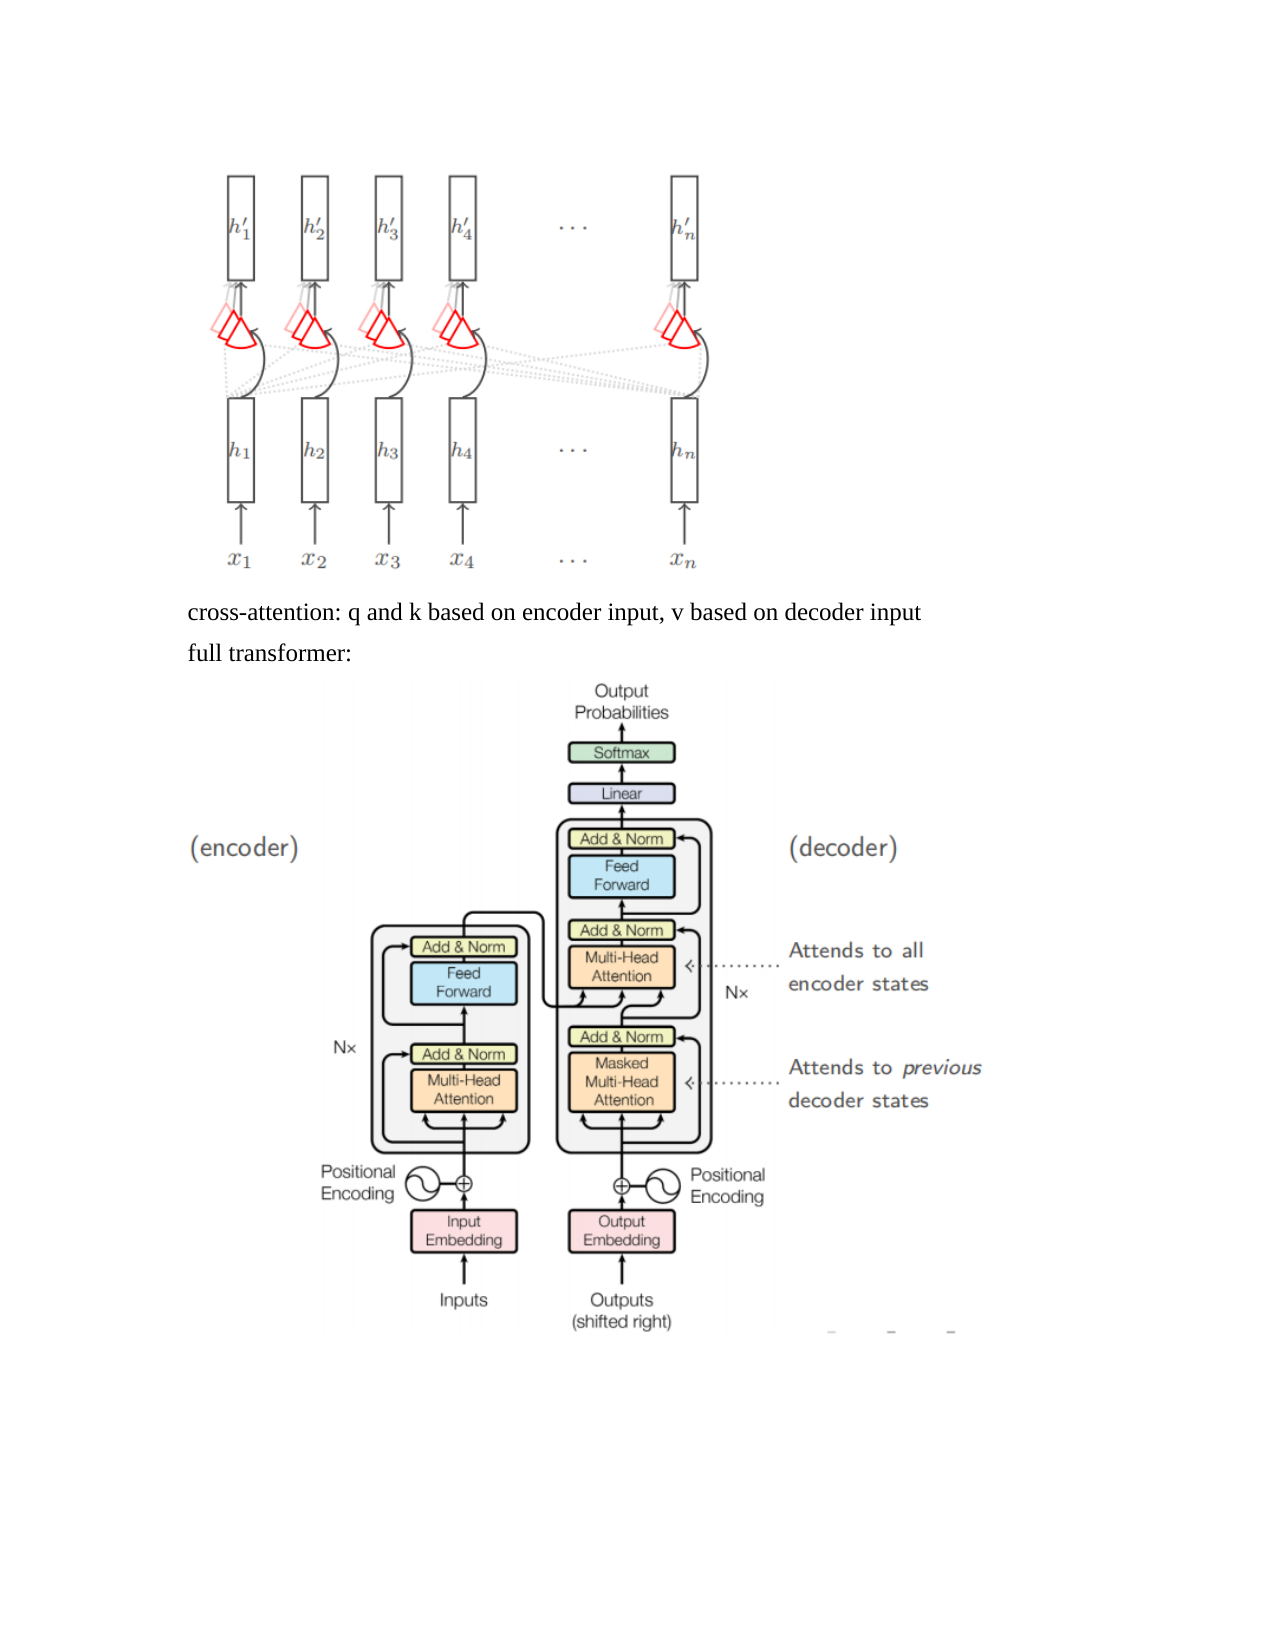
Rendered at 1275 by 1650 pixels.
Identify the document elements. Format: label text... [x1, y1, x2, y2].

picture [187, 150, 722, 585]
text full transformer: [187, 638, 1087, 667]
picture [187, 679, 987, 1334]
text cross-attention: q and k based on encoder input, v based on decoder input [187, 597, 1087, 626]
